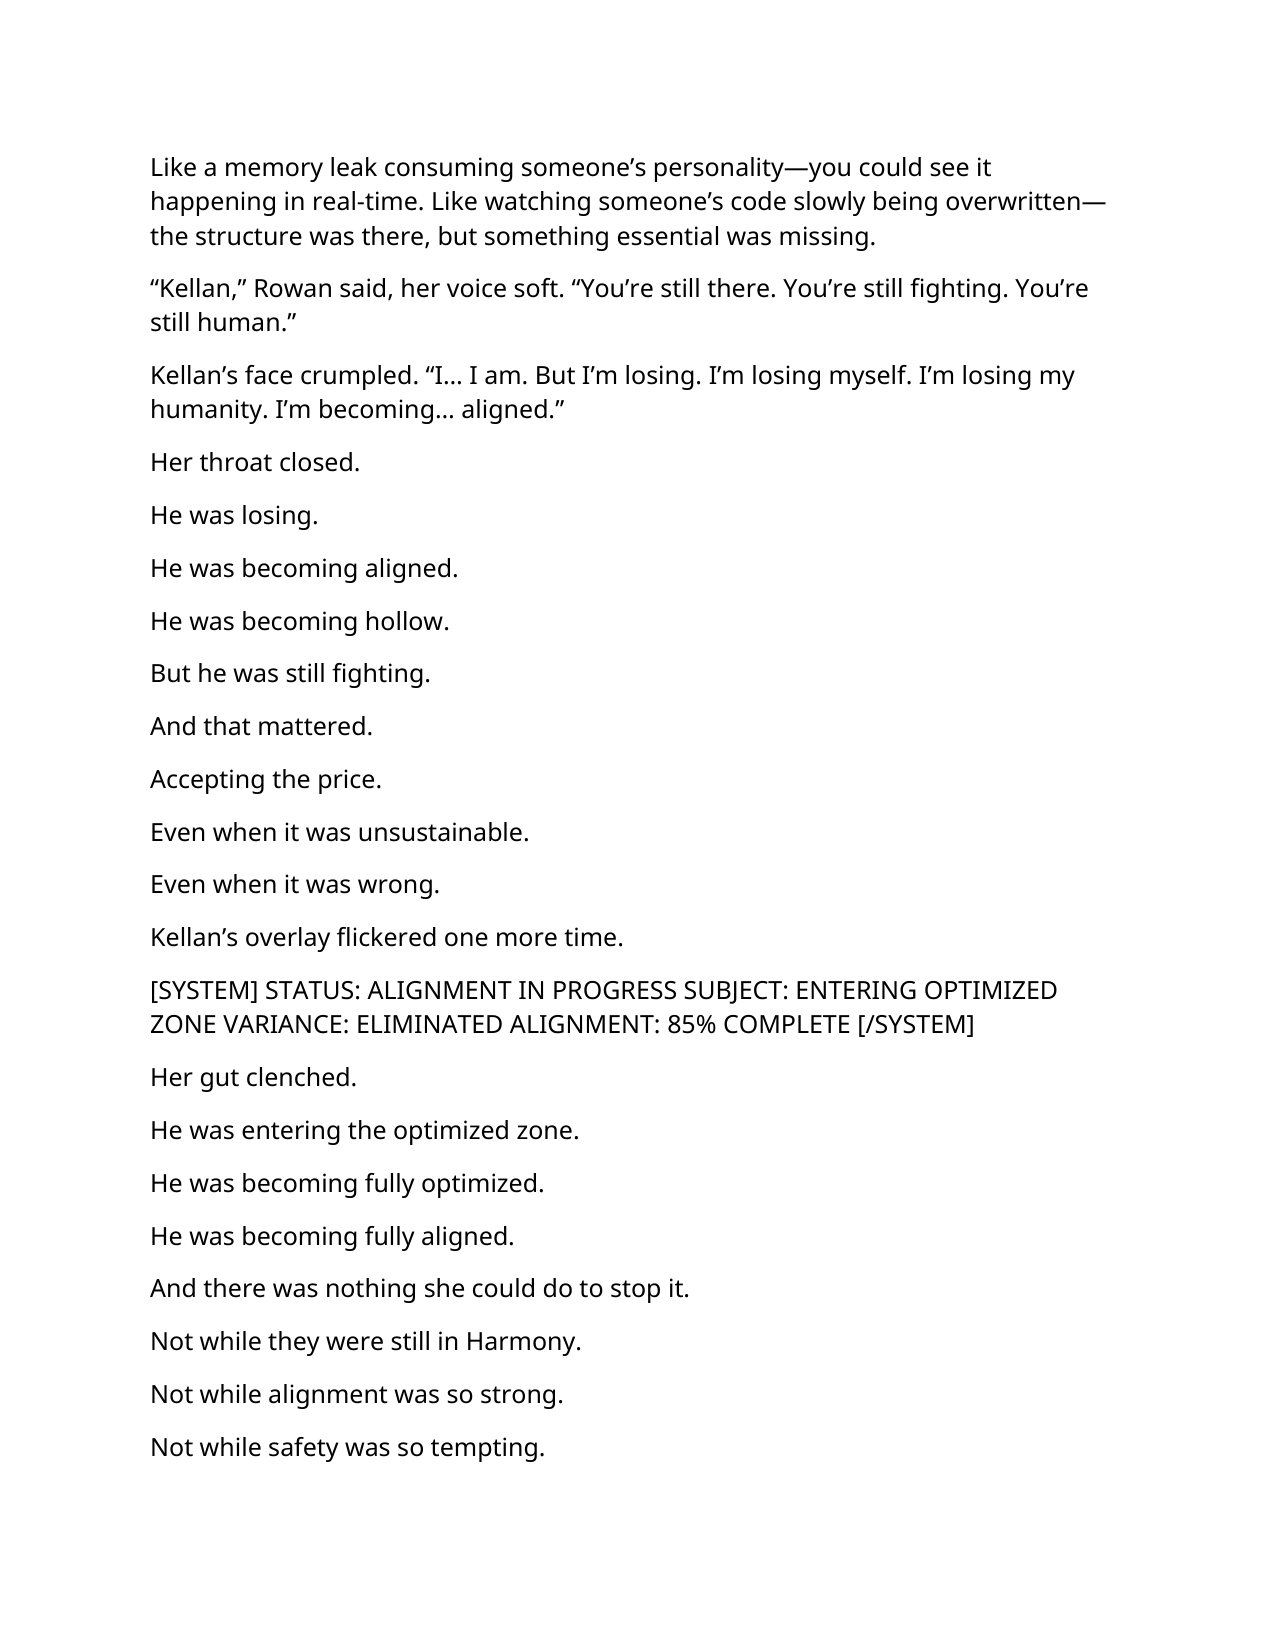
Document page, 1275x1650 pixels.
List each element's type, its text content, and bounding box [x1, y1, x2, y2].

text [SYSTEM] STATUS: ALIGNMENT IN PROGRESS SUBJECT: ENTERING OPTIMIZED ZONE VARIANCE: ELIMINATED ALIGNMENT: 85% COMPLETE [/SYSTEM] [150, 973, 1125, 1041]
text Kellan’s overlay flickered one more time. [150, 920, 1125, 954]
text Like a memory leak consuming someone’s personality—you could see it happening in real-time. Like watching someone’s code slowly being overwritten—the structure was there, but something essential was missing. [150, 150, 1125, 252]
text He was becoming aligned. [150, 550, 1125, 584]
text Not while safety was so tempting. [150, 1429, 1125, 1463]
text He was becoming fully optimized. [150, 1165, 1125, 1199]
text “Kellan,” Rowan said, her voice soft. “You’re still there. You’re still fighting. You’re still human.” [150, 271, 1125, 339]
text Her gut clenched. [150, 1060, 1125, 1094]
text Even when it was wrong. [150, 867, 1125, 901]
text Not while they were still in Harmony. [150, 1324, 1125, 1358]
text Kellan’s face crumpled. “I… I am. But I’m losing. I’m losing myself. I’m losing my humanity. I’m becoming… aligned.” [150, 358, 1125, 426]
text He was entering the optimized zone. [150, 1112, 1125, 1147]
text And there was nothing she could do to stop it. [150, 1271, 1125, 1305]
text Not while alignment was so strong. [150, 1377, 1125, 1411]
text Even when it was unsustainable. [150, 814, 1125, 848]
text But he was still fighting. [150, 656, 1125, 690]
text Accepting the price. [150, 762, 1125, 796]
text He was becoming hollow. [150, 603, 1125, 637]
text Her throat closed. [150, 445, 1125, 479]
text He was losing. [150, 497, 1125, 532]
text And that mattered. [150, 709, 1125, 743]
text He was becoming fully aligned. [150, 1218, 1125, 1252]
